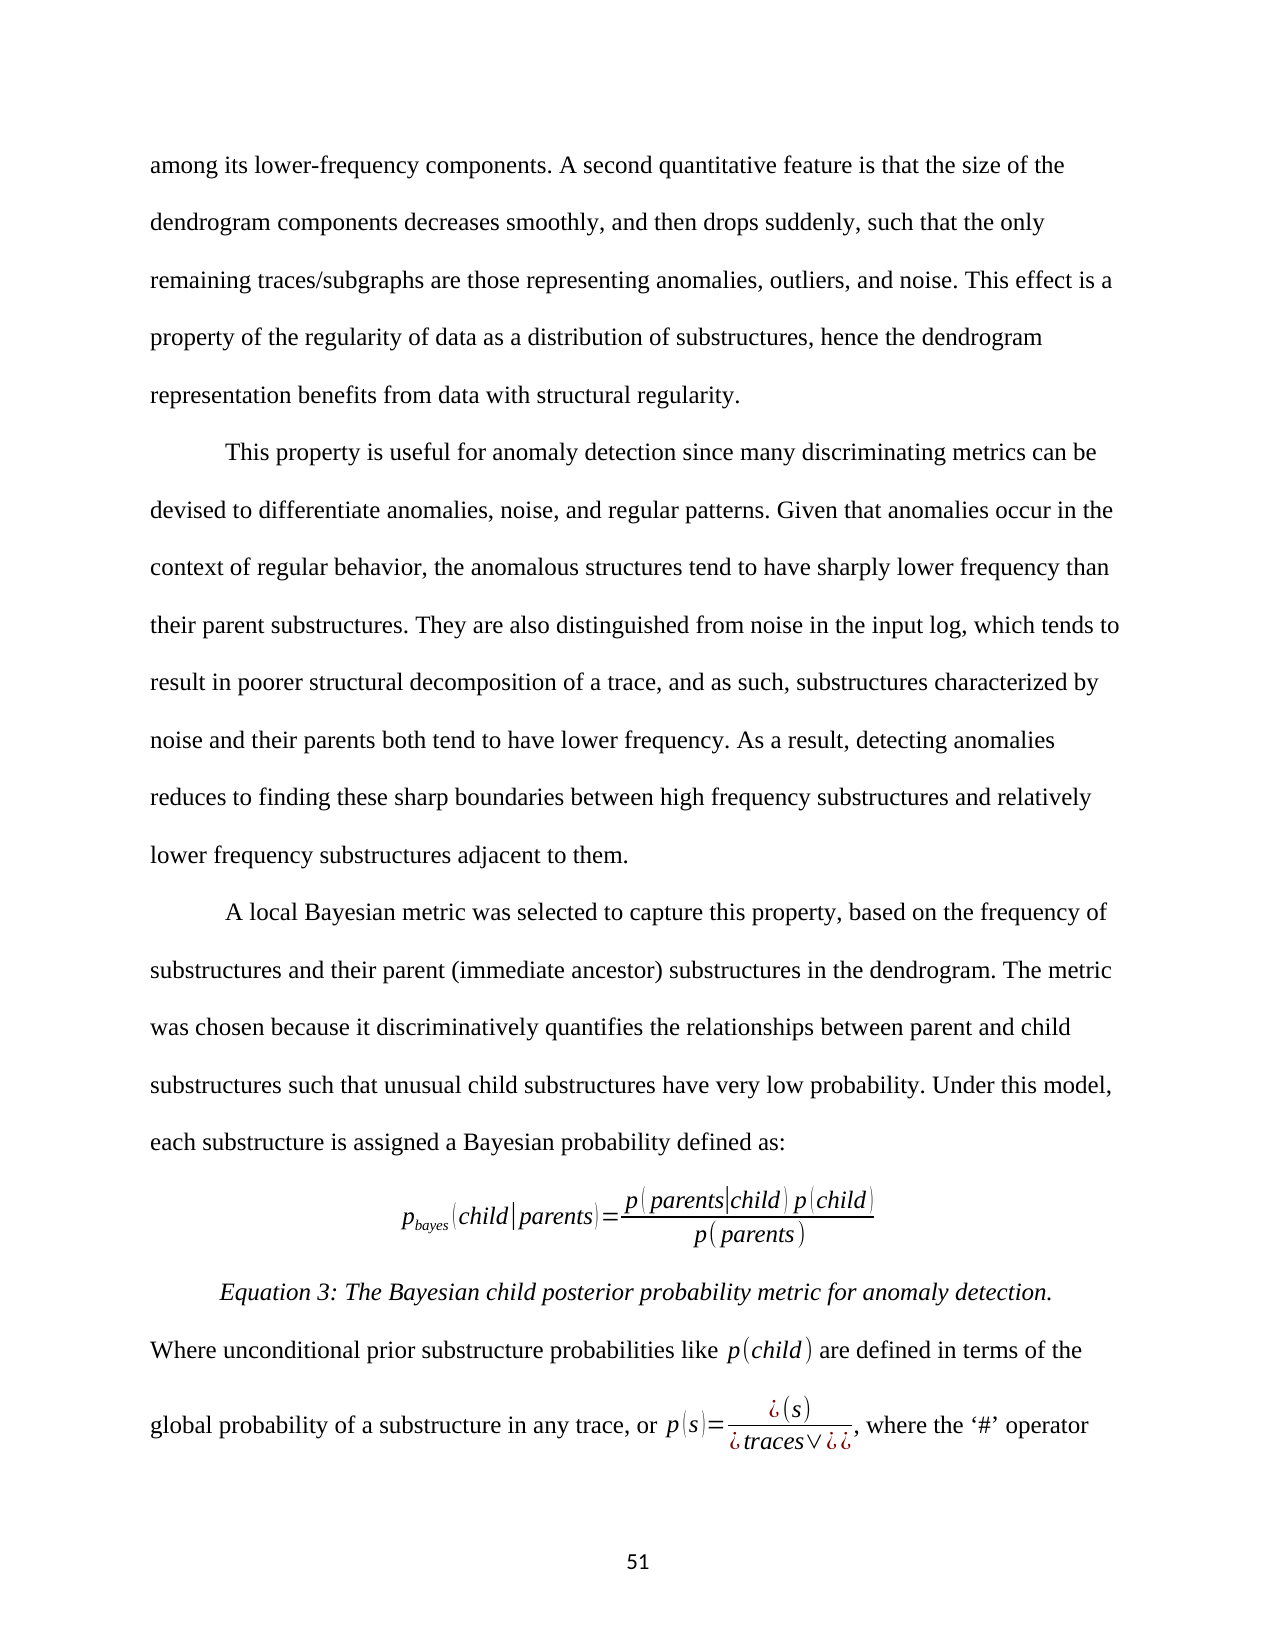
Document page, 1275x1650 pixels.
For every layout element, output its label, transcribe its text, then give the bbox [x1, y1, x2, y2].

text This property is useful for anomaly detection since many discriminating metrics can be devised to differentiate anomalies, noise, and regular patterns. Given that anomalies occur in the context of regular behavior, the anomalous structures tend to have sharply lower frequency than their parent substructures. They are also distinguished from noise in the input log, which tends to result in poorer structural decomposition of a trace, and as such, substructures characterized by noise and their parents both tend to have lower frequency. As a result, detecting anomalies reduces to finding these sharp boundaries between high frequency substructures and relatively lower frequency substructures adjacent to them. [150, 437, 1125, 869]
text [150, 150, 1125, 409]
text Equation 3: The Bayesian child posterior probability metric for anomaly detection. [150, 1277, 1125, 1306]
text A local Bayesian metric was selected to capture this property, based on the frequency of substructures and their parent (immediate ancestor) substructures in the dendrogram. The metric was chosen because it discriminatively quantifies the relationships between parent and child substructures such that unusual child substructures have very low probability. Under this model, each substructure is assigned a Bayesian probability defined as: [150, 897, 1125, 1156]
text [150, 1335, 1125, 1455]
